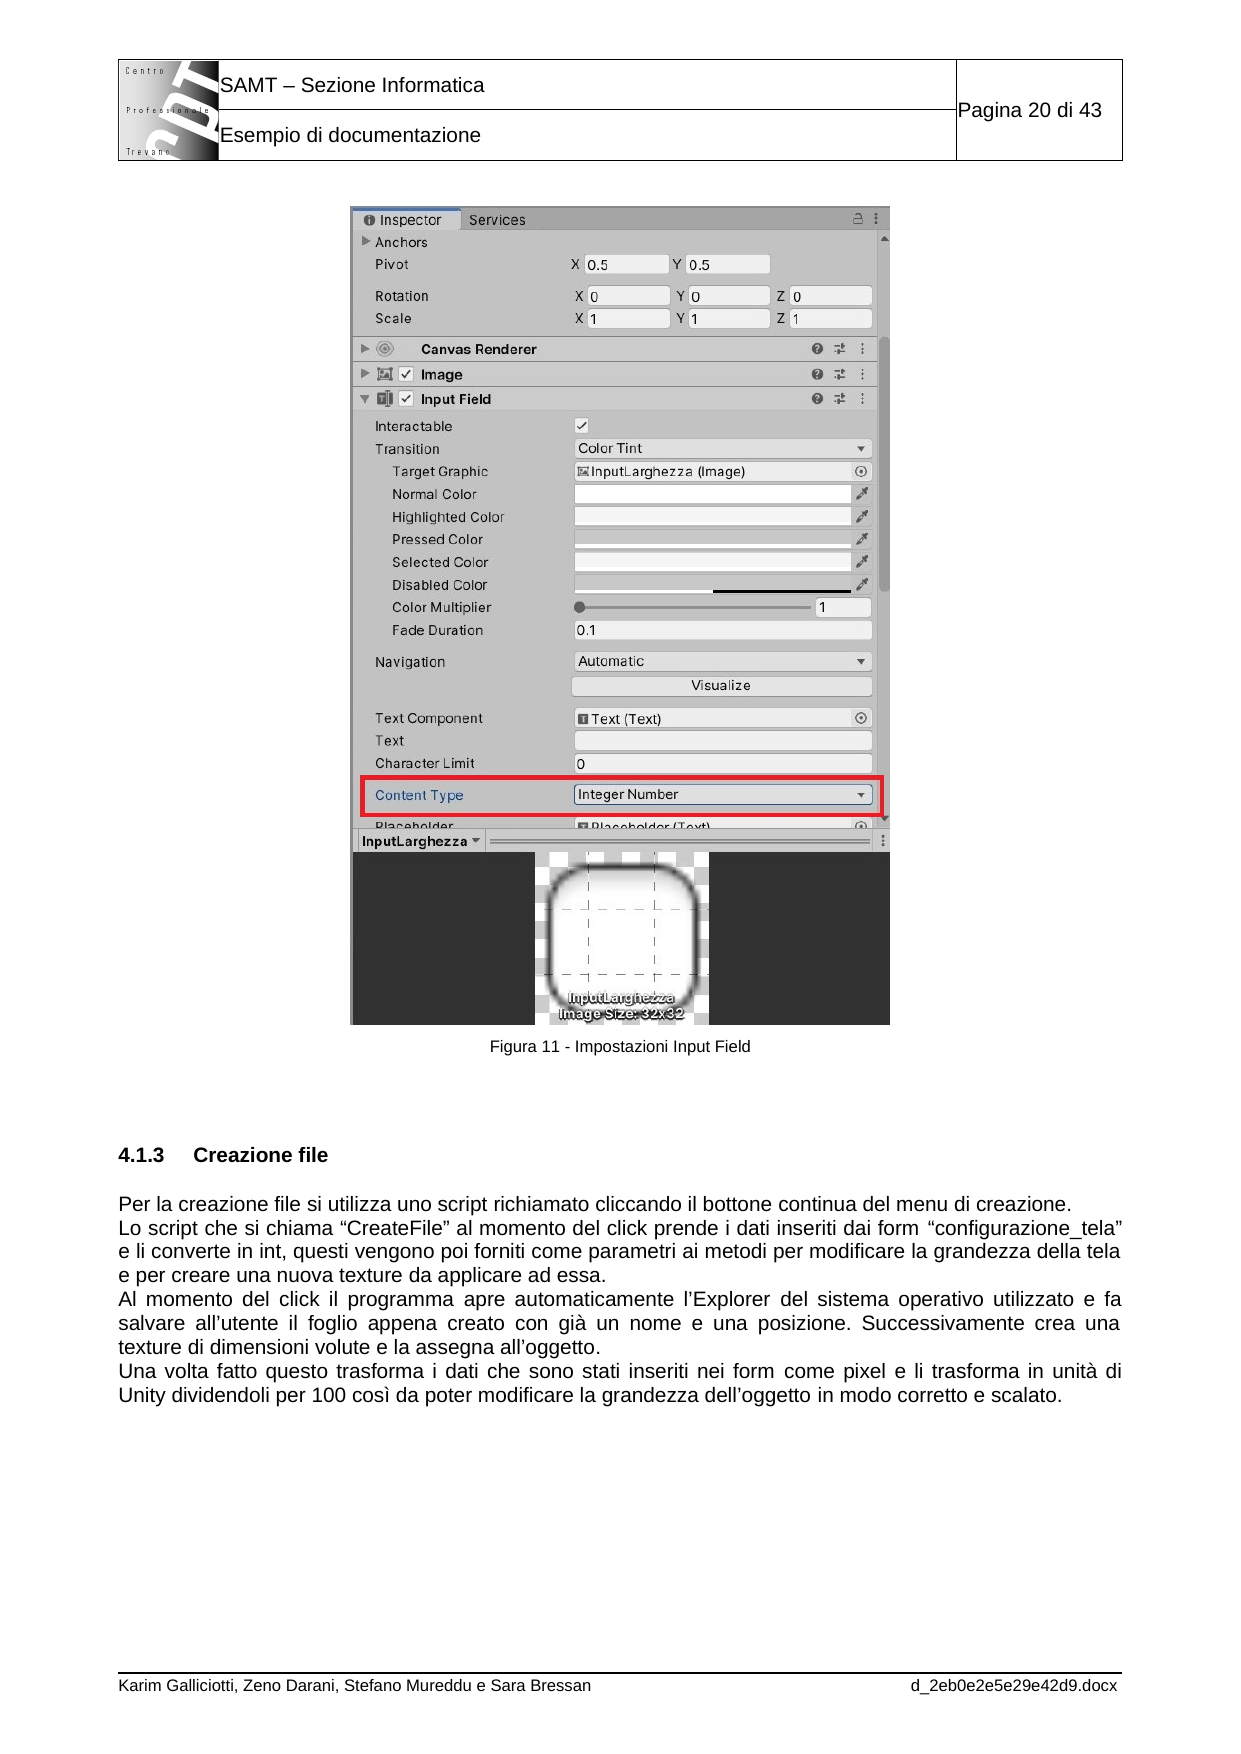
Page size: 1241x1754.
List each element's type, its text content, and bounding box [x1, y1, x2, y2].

text Al momento del click il programma apre automaticamente l’Explorer del sistema operativo utilizzato e fa salvare all’utente il foglio appena creato con già un nome e una posizione. Successivamente crea una texture di dimensioni volute e la assegna all’oggetto. [118, 1287, 1122, 1359]
picture [350, 206, 890, 1025]
text Lo script che si chiama “CreateFile” al momento del click prende i dati inseriti dai form “configurazione_tela” e li converte in int, questi vengono poi forniti come parametri ai metodi per modificare la grandezza della tela e per creare una nuova texture da applicare ad essa. [118, 1215, 1122, 1287]
picture [118, 60, 219, 160]
subtitle Creazione file [118, 1142, 1122, 1166]
text Per la creazione file si utilizza uno script richiamato cliccando il bottone continua del menu di creazione. [118, 1191, 1122, 1215]
text Una volta fatto questo trasforma i dati che sono stati inseriti nei form come pixel e li trasforma in unità di Unity dividendoli per 100 così da poter modificare la grandezza dell’oggetto in modo corretto e scalato. [118, 1359, 1122, 1407]
